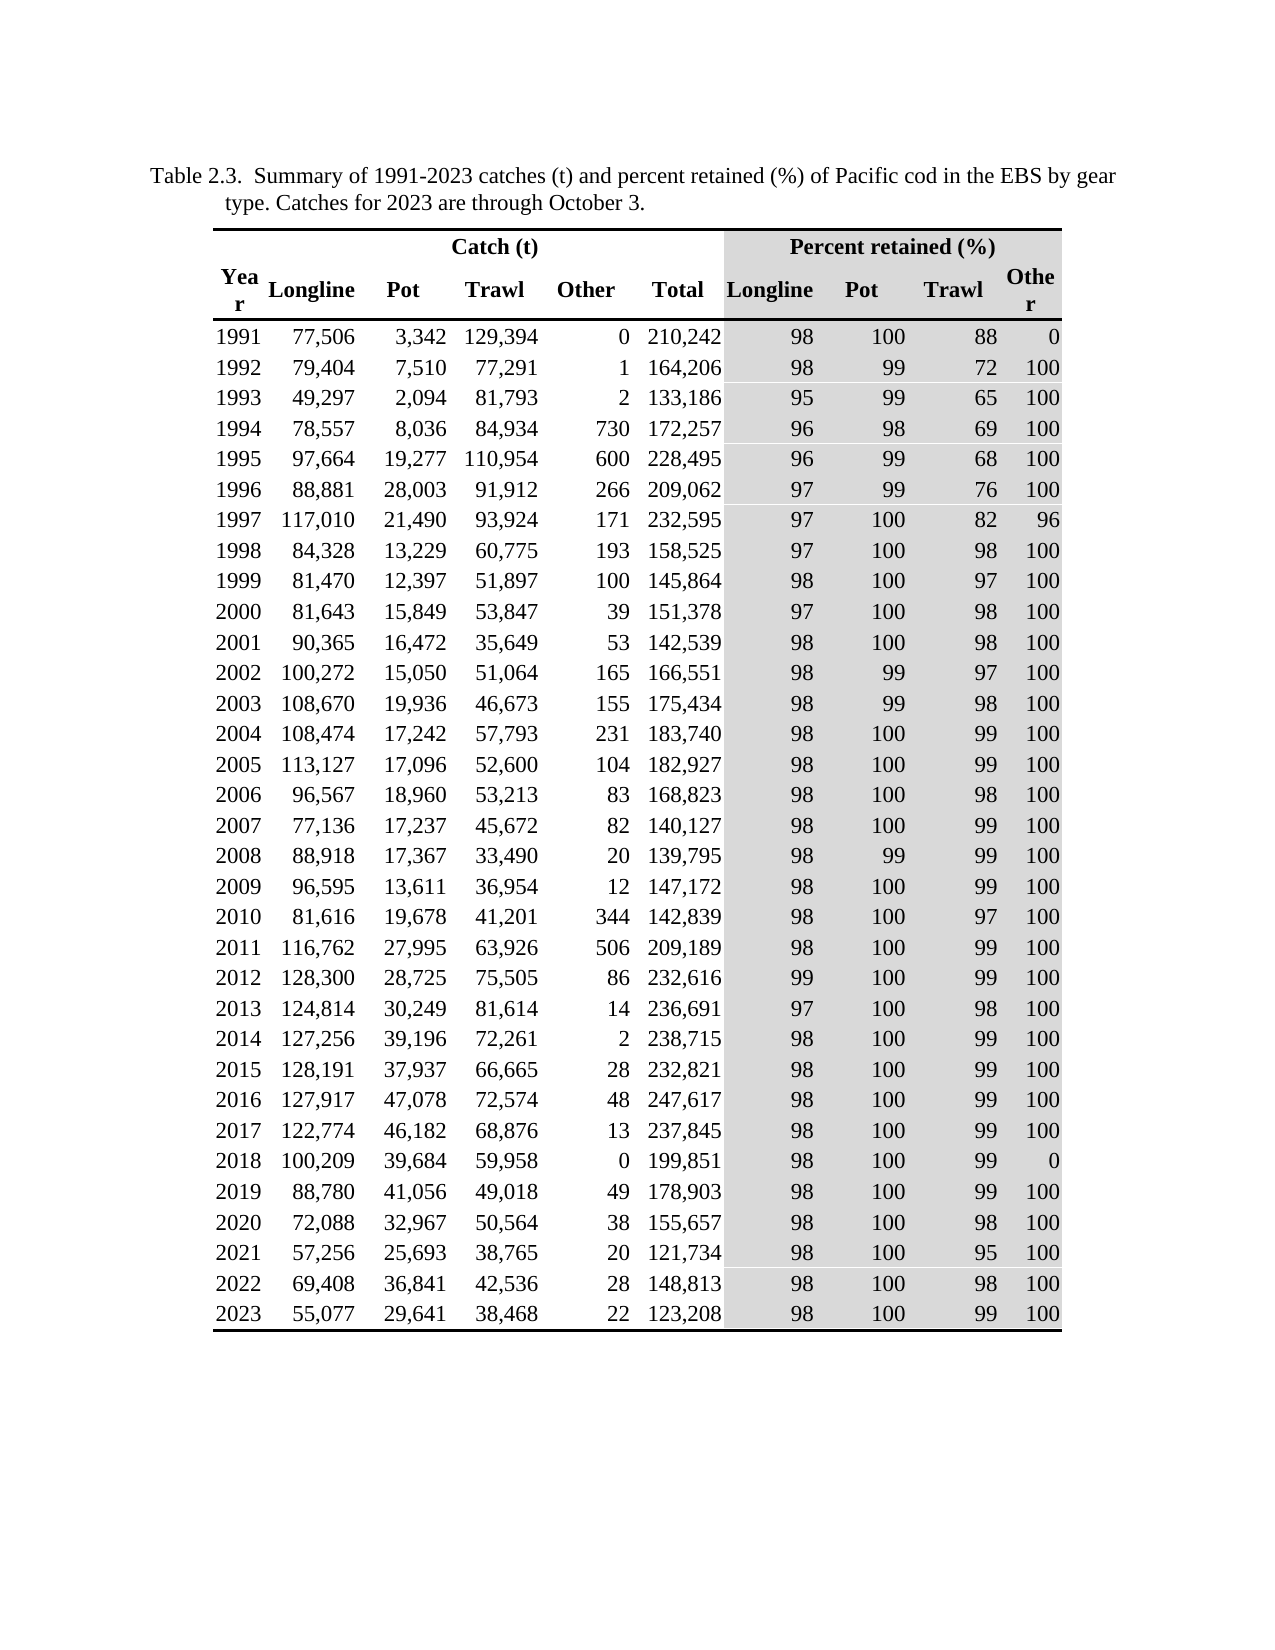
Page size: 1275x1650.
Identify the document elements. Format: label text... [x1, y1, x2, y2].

table_cell 100 [816, 1023, 907, 1054]
table_cell 59,958 [449, 1145, 540, 1176]
table_cell 100 [816, 932, 907, 962]
table_cell 36,954 [449, 871, 540, 901]
table_cell 2020 [213, 1206, 266, 1237]
table_cell 2013 [213, 993, 266, 1023]
table_cell 100 [816, 871, 907, 901]
table_cell 100 [999, 1023, 1062, 1054]
table_cell 42,536 [449, 1268, 540, 1298]
table_cell 100 [999, 901, 1062, 932]
table_cell 39,684 [357, 1145, 449, 1176]
table_cell 83 [540, 779, 632, 810]
table_cell 99 [907, 932, 999, 962]
table_cell 99 [907, 840, 999, 871]
table_cell 63,926 [449, 932, 540, 962]
table_cell 100 [999, 840, 1062, 871]
table_cell 100 [999, 535, 1062, 566]
table_cell 100 [816, 962, 907, 993]
table_cell 124,814 [266, 993, 357, 1023]
table_cell 1 [540, 352, 632, 382]
table_cell 100 [816, 1054, 907, 1084]
table_header Catch (t) [266, 231, 724, 261]
table_cell 82 [907, 505, 999, 535]
table_cell 98 [724, 932, 816, 962]
table_cell 81,643 [266, 596, 357, 627]
table_cell 2,094 [357, 383, 449, 413]
table_cell 96 [724, 413, 816, 443]
table_cell 506 [540, 932, 632, 962]
table_cell Other [999, 261, 1062, 318]
table_cell 600 [540, 444, 632, 474]
table_cell 142,539 [632, 627, 724, 657]
table_cell 2001 [213, 627, 266, 657]
table_cell 128,191 [266, 1054, 357, 1084]
table_cell 108,474 [266, 718, 357, 749]
table_cell 231 [540, 718, 632, 749]
table_cell 344 [540, 901, 632, 932]
table_cell 2010 [213, 901, 266, 932]
table_cell 96,567 [266, 779, 357, 810]
table_cell 7,510 [357, 352, 449, 382]
table_cell 99 [907, 1145, 999, 1176]
table_cell 139,795 [632, 840, 724, 871]
table_cell 53,213 [449, 779, 540, 810]
table_cell 98 [724, 718, 816, 749]
table_cell 121,734 [632, 1237, 724, 1267]
table_cell 98 [907, 1206, 999, 1237]
table_cell 100 [816, 596, 907, 627]
table_cell 51,897 [449, 566, 540, 596]
table_cell 100 [816, 901, 907, 932]
table_cell 100 [999, 1268, 1062, 1298]
subtitle Table 2.3. Summary of 1991-2023 catches (t) and percent retained (%) of Pacific cod in the EBS by gear type. Catches for 2023 are through October 3. [150, 162, 1125, 215]
table_cell Year [213, 261, 266, 318]
table_cell 1994 [213, 413, 266, 443]
table_cell 97 [724, 535, 816, 566]
table_cell Pot [816, 261, 907, 318]
table_cell 98 [724, 688, 816, 718]
table_cell 100 [999, 413, 1062, 443]
table_cell 2023 [213, 1298, 266, 1328]
table_cell 39,196 [357, 1023, 449, 1054]
table_cell 37,937 [357, 1054, 449, 1084]
table_cell 68 [907, 444, 999, 474]
table_cell 99 [907, 1176, 999, 1206]
table_cell 28 [540, 1054, 632, 1084]
table_cell 100 [999, 627, 1062, 657]
table_cell 18,960 [357, 779, 449, 810]
table_cell 99 [907, 718, 999, 749]
table_cell Trawl [907, 261, 999, 318]
table_cell 28 [540, 1268, 632, 1298]
table_cell 236,691 [632, 993, 724, 1023]
table_cell 96 [999, 505, 1062, 535]
table_cell 1993 [213, 383, 266, 413]
table_cell 98 [724, 1206, 816, 1237]
table_cell 2005 [213, 749, 266, 779]
table_cell 17,096 [357, 749, 449, 779]
table_cell 98 [724, 1268, 816, 1298]
table_cell 100 [999, 779, 1062, 810]
table_cell 232,616 [632, 962, 724, 993]
table_cell 100 [999, 993, 1062, 1023]
table_cell 15,050 [357, 657, 449, 688]
table_cell 14 [540, 993, 632, 1023]
table_cell 99 [907, 749, 999, 779]
table_cell 108,670 [266, 688, 357, 718]
table_cell 2002 [213, 657, 266, 688]
table_cell 99 [816, 688, 907, 718]
table_cell 30,249 [357, 993, 449, 1023]
table_cell 53 [540, 627, 632, 657]
table_cell 2000 [213, 596, 266, 627]
table_cell 17,367 [357, 840, 449, 871]
table_cell 2019 [213, 1176, 266, 1206]
table_cell 1998 [213, 535, 266, 566]
table_cell 2016 [213, 1084, 266, 1115]
table_cell 52,600 [449, 749, 540, 779]
table_cell 0 [540, 1145, 632, 1176]
table_cell 99 [907, 1054, 999, 1084]
table_cell 100 [816, 749, 907, 779]
table_cell 98 [724, 1145, 816, 1176]
table_cell 1991 [213, 321, 266, 352]
table_cell 28,725 [357, 962, 449, 993]
table_cell 15,849 [357, 596, 449, 627]
table_cell 53,847 [449, 596, 540, 627]
table_cell 98 [907, 688, 999, 718]
table_cell 46,182 [357, 1115, 449, 1145]
table_cell 13 [540, 1115, 632, 1145]
table_cell 13,611 [357, 871, 449, 901]
table_cell 238,715 [632, 1023, 724, 1054]
table_cell 100 [816, 993, 907, 1023]
table_cell 140,127 [632, 810, 724, 840]
table_cell 210,242 [632, 321, 724, 352]
table_cell 98 [724, 1298, 816, 1328]
table_cell 98 [724, 901, 816, 932]
table_cell 69 [907, 413, 999, 443]
table_cell 98 [907, 779, 999, 810]
table_cell 1992 [213, 352, 266, 382]
table_cell 51,064 [449, 657, 540, 688]
table_cell 2008 [213, 840, 266, 871]
table_cell 8,036 [357, 413, 449, 443]
table_cell 19,936 [357, 688, 449, 718]
table_cell 100 [816, 1145, 907, 1176]
table_cell 81,470 [266, 566, 357, 596]
table_cell 97 [724, 474, 816, 504]
table_cell 47,078 [357, 1084, 449, 1115]
table_cell 57,256 [266, 1237, 357, 1267]
table_cell 96,595 [266, 871, 357, 901]
table_cell 2009 [213, 871, 266, 901]
table_cell 100 [999, 1115, 1062, 1145]
table_cell 117,010 [266, 505, 357, 535]
table_cell 76 [907, 474, 999, 504]
table_cell 72,261 [449, 1023, 540, 1054]
table_cell 100 [816, 1206, 907, 1237]
table_cell 33,490 [449, 840, 540, 871]
table_cell 148,813 [632, 1268, 724, 1298]
table_cell 91,912 [449, 474, 540, 504]
table_cell 38 [540, 1206, 632, 1237]
table_cell 99 [907, 810, 999, 840]
table_cell 17,242 [357, 718, 449, 749]
table_cell 99 [816, 840, 907, 871]
table_cell 100,272 [266, 657, 357, 688]
table_cell 100 [999, 474, 1062, 504]
table_cell 100 [816, 718, 907, 749]
table_cell 98 [724, 779, 816, 810]
table_cell 72,088 [266, 1206, 357, 1237]
table_cell 100 [999, 596, 1062, 627]
table_cell 100 [999, 1237, 1062, 1267]
table_cell 2 [540, 383, 632, 413]
table_cell 29,641 [357, 1298, 449, 1328]
table_cell 100 [999, 810, 1062, 840]
table_cell 13,229 [357, 535, 449, 566]
table_cell 99 [816, 657, 907, 688]
table_cell 0 [999, 321, 1062, 352]
table_cell 79,404 [266, 352, 357, 382]
table_cell 97 [907, 901, 999, 932]
table_cell 72,574 [449, 1084, 540, 1115]
table_cell 199,851 [632, 1145, 724, 1176]
table_cell 100 [999, 444, 1062, 474]
table_cell 39 [540, 596, 632, 627]
table_cell 100 [999, 871, 1062, 901]
table_cell Longline [266, 261, 357, 318]
table_cell 171 [540, 505, 632, 535]
table_cell 75,505 [449, 962, 540, 993]
table_cell 17,237 [357, 810, 449, 840]
table_cell 155,657 [632, 1206, 724, 1237]
table_cell 2003 [213, 688, 266, 718]
table_cell 69,408 [266, 1268, 357, 1298]
table_cell 88,881 [266, 474, 357, 504]
table_cell 78,557 [266, 413, 357, 443]
table_cell 97 [724, 596, 816, 627]
table_cell 100 [999, 657, 1062, 688]
table_cell 193 [540, 535, 632, 566]
table_cell 2011 [213, 932, 266, 962]
table_cell 100 [816, 779, 907, 810]
table_cell 49 [540, 1176, 632, 1206]
table_header Percent retained (%) [724, 231, 1062, 261]
table_cell 0 [999, 1145, 1062, 1176]
table_cell 88,918 [266, 840, 357, 871]
table_cell 147,172 [632, 871, 724, 901]
table_cell 100 [816, 1176, 907, 1206]
table_cell 104 [540, 749, 632, 779]
table_cell 1995 [213, 444, 266, 474]
table_cell 172,257 [632, 413, 724, 443]
table_cell 100 [999, 1176, 1062, 1206]
table_cell 165 [540, 657, 632, 688]
table_cell 100 [816, 505, 907, 535]
table_cell 100 [816, 566, 907, 596]
table_cell 41,201 [449, 901, 540, 932]
table_cell 158,525 [632, 535, 724, 566]
table_cell 97,664 [266, 444, 357, 474]
table_cell Trawl [449, 261, 540, 318]
table_cell 129,394 [449, 321, 540, 352]
table_cell 99 [907, 1115, 999, 1145]
table_cell 100 [999, 1206, 1062, 1237]
table_cell 100 [999, 383, 1062, 413]
table_cell 100 [816, 321, 907, 352]
table_cell 57,793 [449, 718, 540, 749]
table_cell 98 [724, 1023, 816, 1054]
table_cell 98 [907, 993, 999, 1023]
table_cell 98 [724, 657, 816, 688]
table_cell 116,762 [266, 932, 357, 962]
table_cell 209,189 [632, 932, 724, 962]
table_header [213, 231, 266, 261]
table_cell 55,077 [266, 1298, 357, 1328]
table_cell 98 [724, 871, 816, 901]
table_cell 232,595 [632, 505, 724, 535]
table_cell 81,793 [449, 383, 540, 413]
table_cell 100 [999, 688, 1062, 718]
table_cell 178,903 [632, 1176, 724, 1206]
table_cell 151,378 [632, 596, 724, 627]
table_cell 100 [816, 535, 907, 566]
table_cell 142,839 [632, 901, 724, 932]
table_cell 128,300 [266, 962, 357, 993]
table_cell 93,924 [449, 505, 540, 535]
table_cell 183,740 [632, 718, 724, 749]
table_cell 113,127 [266, 749, 357, 779]
table_cell 20 [540, 840, 632, 871]
table_cell 84,328 [266, 535, 357, 566]
table_cell 32,967 [357, 1206, 449, 1237]
table_cell 98 [907, 1268, 999, 1298]
table_cell 19,277 [357, 444, 449, 474]
table_cell 98 [724, 749, 816, 779]
table_cell 95 [724, 383, 816, 413]
table_cell 122,774 [266, 1115, 357, 1145]
table_cell 84,934 [449, 413, 540, 443]
table_cell 77,506 [266, 321, 357, 352]
table_cell 100 [999, 1054, 1062, 1084]
table_cell 100 [816, 1268, 907, 1298]
table_cell 2018 [213, 1145, 266, 1176]
table_cell 12 [540, 871, 632, 901]
table_cell 81,614 [449, 993, 540, 1023]
table_cell 2012 [213, 962, 266, 993]
table_cell 12,397 [357, 566, 449, 596]
table_cell 46,673 [449, 688, 540, 718]
table_cell 98 [724, 321, 816, 352]
table_cell 77,136 [266, 810, 357, 840]
table_cell 98 [724, 1115, 816, 1145]
table_cell 60,775 [449, 535, 540, 566]
table_cell 100 [999, 962, 1062, 993]
table_cell 98 [724, 840, 816, 871]
table_cell 82 [540, 810, 632, 840]
table_cell 22 [540, 1298, 632, 1328]
table_cell 95 [907, 1237, 999, 1267]
table_cell 99 [907, 1298, 999, 1328]
table_cell 38,765 [449, 1237, 540, 1267]
table_cell 127,917 [266, 1084, 357, 1115]
table_cell 99 [816, 444, 907, 474]
table_cell Pot [357, 261, 449, 318]
table_cell 164,206 [632, 352, 724, 382]
table_cell 98 [724, 1237, 816, 1267]
table_cell 48 [540, 1084, 632, 1115]
table_cell 100 [540, 566, 632, 596]
table_cell 110,954 [449, 444, 540, 474]
table_cell 98 [724, 1084, 816, 1115]
table_cell 247,617 [632, 1084, 724, 1115]
table_cell 98 [907, 535, 999, 566]
table_cell 98 [724, 566, 816, 596]
table_cell 100 [999, 718, 1062, 749]
table_cell 2015 [213, 1054, 266, 1084]
table_cell 98 [907, 596, 999, 627]
table_cell 228,495 [632, 444, 724, 474]
table_cell 100 [999, 1084, 1062, 1115]
table_cell 68,876 [449, 1115, 540, 1145]
table_cell 65 [907, 383, 999, 413]
table_cell 25,693 [357, 1237, 449, 1267]
table_cell 97 [724, 993, 816, 1023]
table_cell 182,927 [632, 749, 724, 779]
table_cell 49,018 [449, 1176, 540, 1206]
table_cell 100 [999, 352, 1062, 382]
table_cell Longline [724, 261, 816, 318]
table_cell 1996 [213, 474, 266, 504]
table_cell 2014 [213, 1023, 266, 1054]
table_cell 100 [999, 1298, 1062, 1328]
table_cell 96 [724, 444, 816, 474]
table_cell 27,995 [357, 932, 449, 962]
table_cell 99 [907, 1084, 999, 1115]
table_cell 100 [816, 1115, 907, 1145]
table_cell 50,564 [449, 1206, 540, 1237]
table_cell 266 [540, 474, 632, 504]
table_cell 237,845 [632, 1115, 724, 1145]
table_cell 100,209 [266, 1145, 357, 1176]
table_cell 99 [816, 474, 907, 504]
table_cell 99 [907, 871, 999, 901]
table_cell Total [632, 261, 724, 318]
table_cell 98 [724, 810, 816, 840]
table_cell 72 [907, 352, 999, 382]
table_cell 3,342 [357, 321, 449, 352]
table_cell 175,434 [632, 688, 724, 718]
table_cell 127,256 [266, 1023, 357, 1054]
table_cell 88 [907, 321, 999, 352]
table_cell 77,291 [449, 352, 540, 382]
table_cell 98 [907, 627, 999, 657]
table_cell 21,490 [357, 505, 449, 535]
table_cell 133,186 [632, 383, 724, 413]
table_cell Other [540, 261, 632, 318]
table_cell 166,551 [632, 657, 724, 688]
table_cell 100 [816, 1237, 907, 1267]
table_cell 730 [540, 413, 632, 443]
table_cell 38,468 [449, 1298, 540, 1328]
table_cell 98 [724, 352, 816, 382]
table_cell 97 [724, 505, 816, 535]
table_cell 145,864 [632, 566, 724, 596]
table_cell 100 [816, 810, 907, 840]
table_cell 88,780 [266, 1176, 357, 1206]
table_cell 100 [816, 1298, 907, 1328]
table_cell 2021 [213, 1237, 266, 1267]
table_cell 168,823 [632, 779, 724, 810]
table_cell 20 [540, 1237, 632, 1267]
table_cell 45,672 [449, 810, 540, 840]
table_cell 98 [724, 1176, 816, 1206]
table_cell 99 [816, 383, 907, 413]
table_cell 2007 [213, 810, 266, 840]
table_cell 209,062 [632, 474, 724, 504]
table_cell 81,616 [266, 901, 357, 932]
table_cell 1997 [213, 505, 266, 535]
table_cell 99 [907, 962, 999, 993]
table_cell 2004 [213, 718, 266, 749]
table_cell 100 [999, 749, 1062, 779]
table_cell 2022 [213, 1268, 266, 1298]
table_cell 99 [907, 1023, 999, 1054]
table_cell 99 [724, 962, 816, 993]
table_cell 86 [540, 962, 632, 993]
table_cell 2017 [213, 1115, 266, 1145]
table_cell 49,297 [266, 383, 357, 413]
table_cell 123,208 [632, 1298, 724, 1328]
table_cell 1999 [213, 566, 266, 596]
table_cell 155 [540, 688, 632, 718]
table_cell 0 [540, 321, 632, 352]
table_cell 41,056 [357, 1176, 449, 1206]
table_cell 2 [540, 1023, 632, 1054]
table_cell 97 [907, 657, 999, 688]
table_cell 36,841 [357, 1268, 449, 1298]
table_cell 100 [816, 1084, 907, 1115]
table_cell 98 [816, 413, 907, 443]
table_cell 16,472 [357, 627, 449, 657]
table_cell 100 [999, 566, 1062, 596]
table_cell 232,821 [632, 1054, 724, 1084]
table_cell 97 [907, 566, 999, 596]
table_cell 100 [999, 932, 1062, 962]
table_cell 2006 [213, 779, 266, 810]
table_cell 66,665 [449, 1054, 540, 1084]
table_cell 100 [816, 627, 907, 657]
table_cell 98 [724, 1054, 816, 1084]
table_cell 99 [816, 352, 907, 382]
table_cell 19,678 [357, 901, 449, 932]
table_cell 28,003 [357, 474, 449, 504]
table_cell 90,365 [266, 627, 357, 657]
table_cell 35,649 [449, 627, 540, 657]
table_cell 98 [724, 627, 816, 657]
